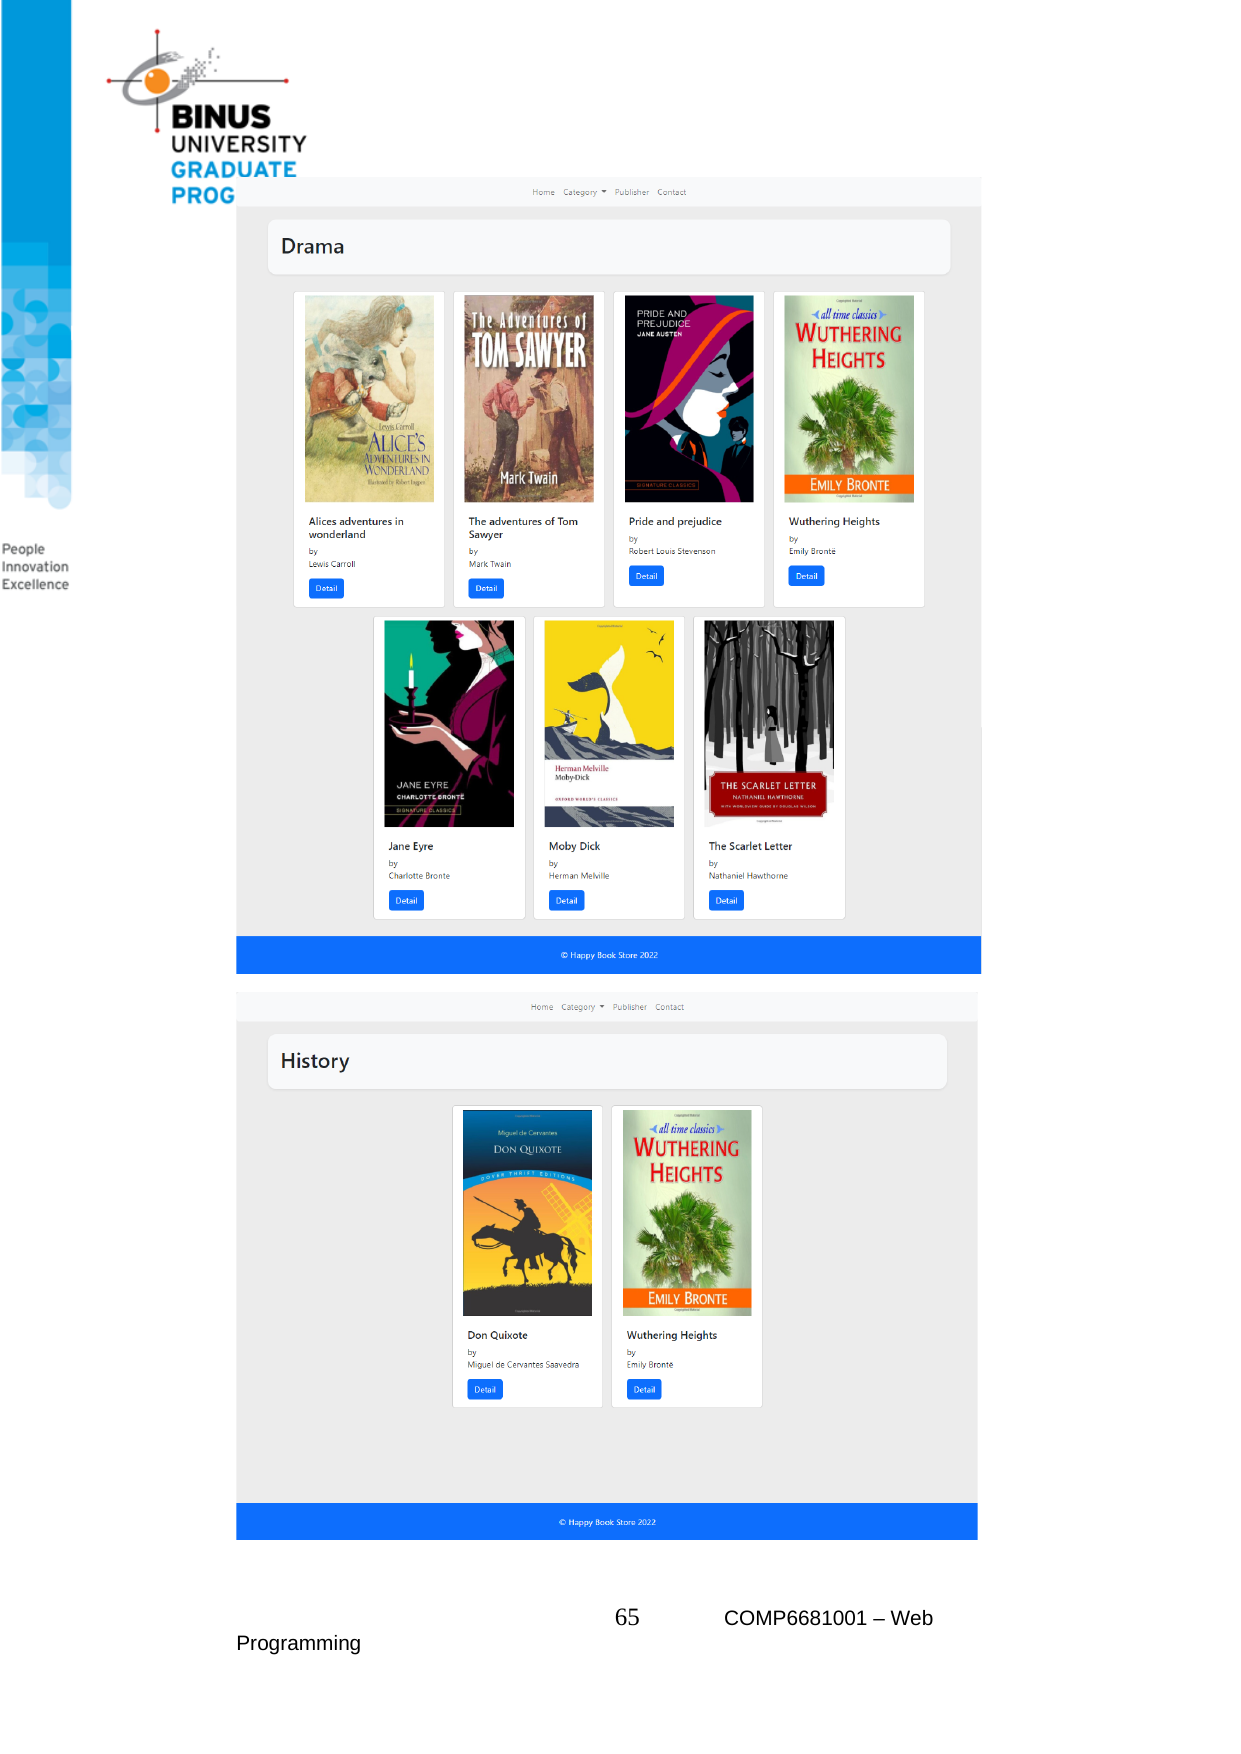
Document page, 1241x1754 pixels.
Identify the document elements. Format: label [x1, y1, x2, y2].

picture [236, 992, 978, 1540]
picture [0, 0, 982, 974]
